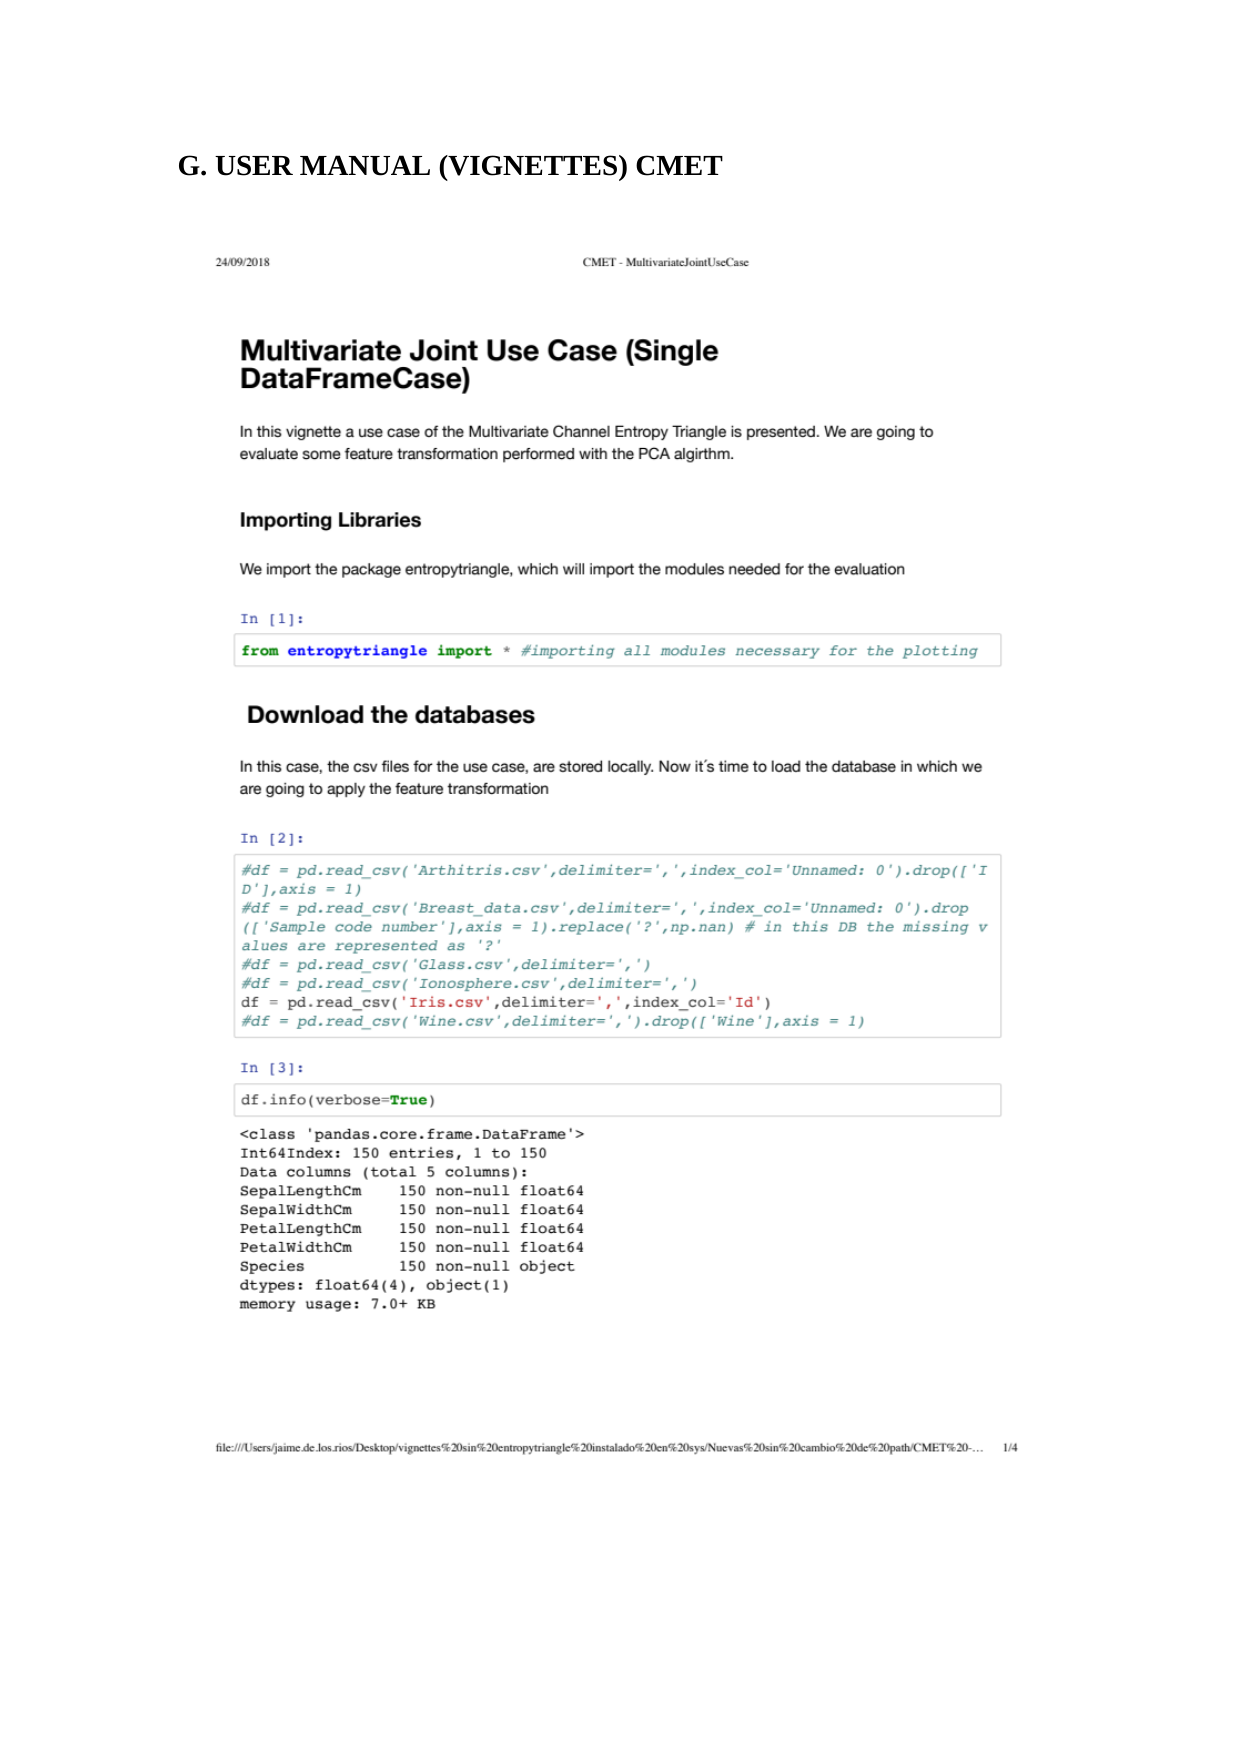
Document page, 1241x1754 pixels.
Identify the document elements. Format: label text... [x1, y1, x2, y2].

subtitle USER MANUAL (VIGNETTES) CMET [177, 148, 1063, 181]
